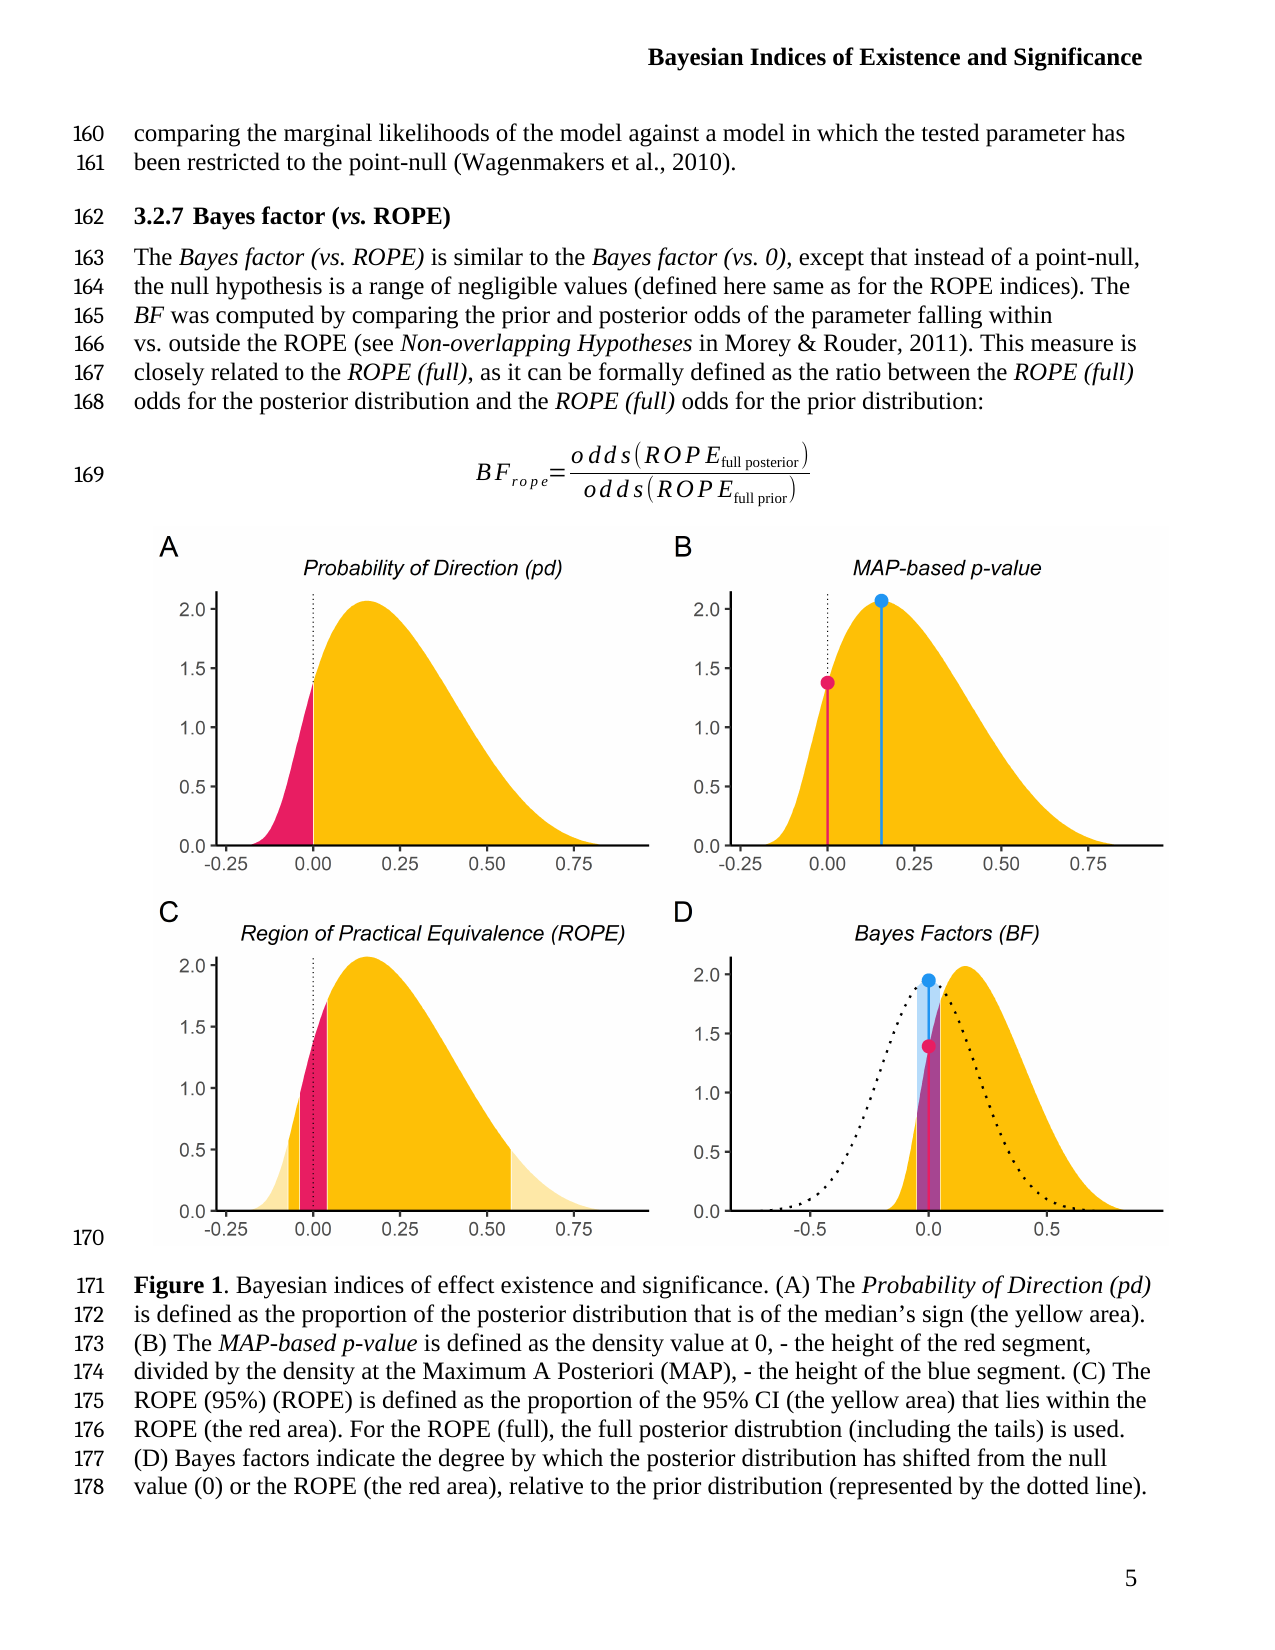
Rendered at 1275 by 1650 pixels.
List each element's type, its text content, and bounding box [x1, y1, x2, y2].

picture [152, 526, 1169, 1246]
subtitle Bayes factor (vs. ROPE) [133, 201, 1152, 230]
